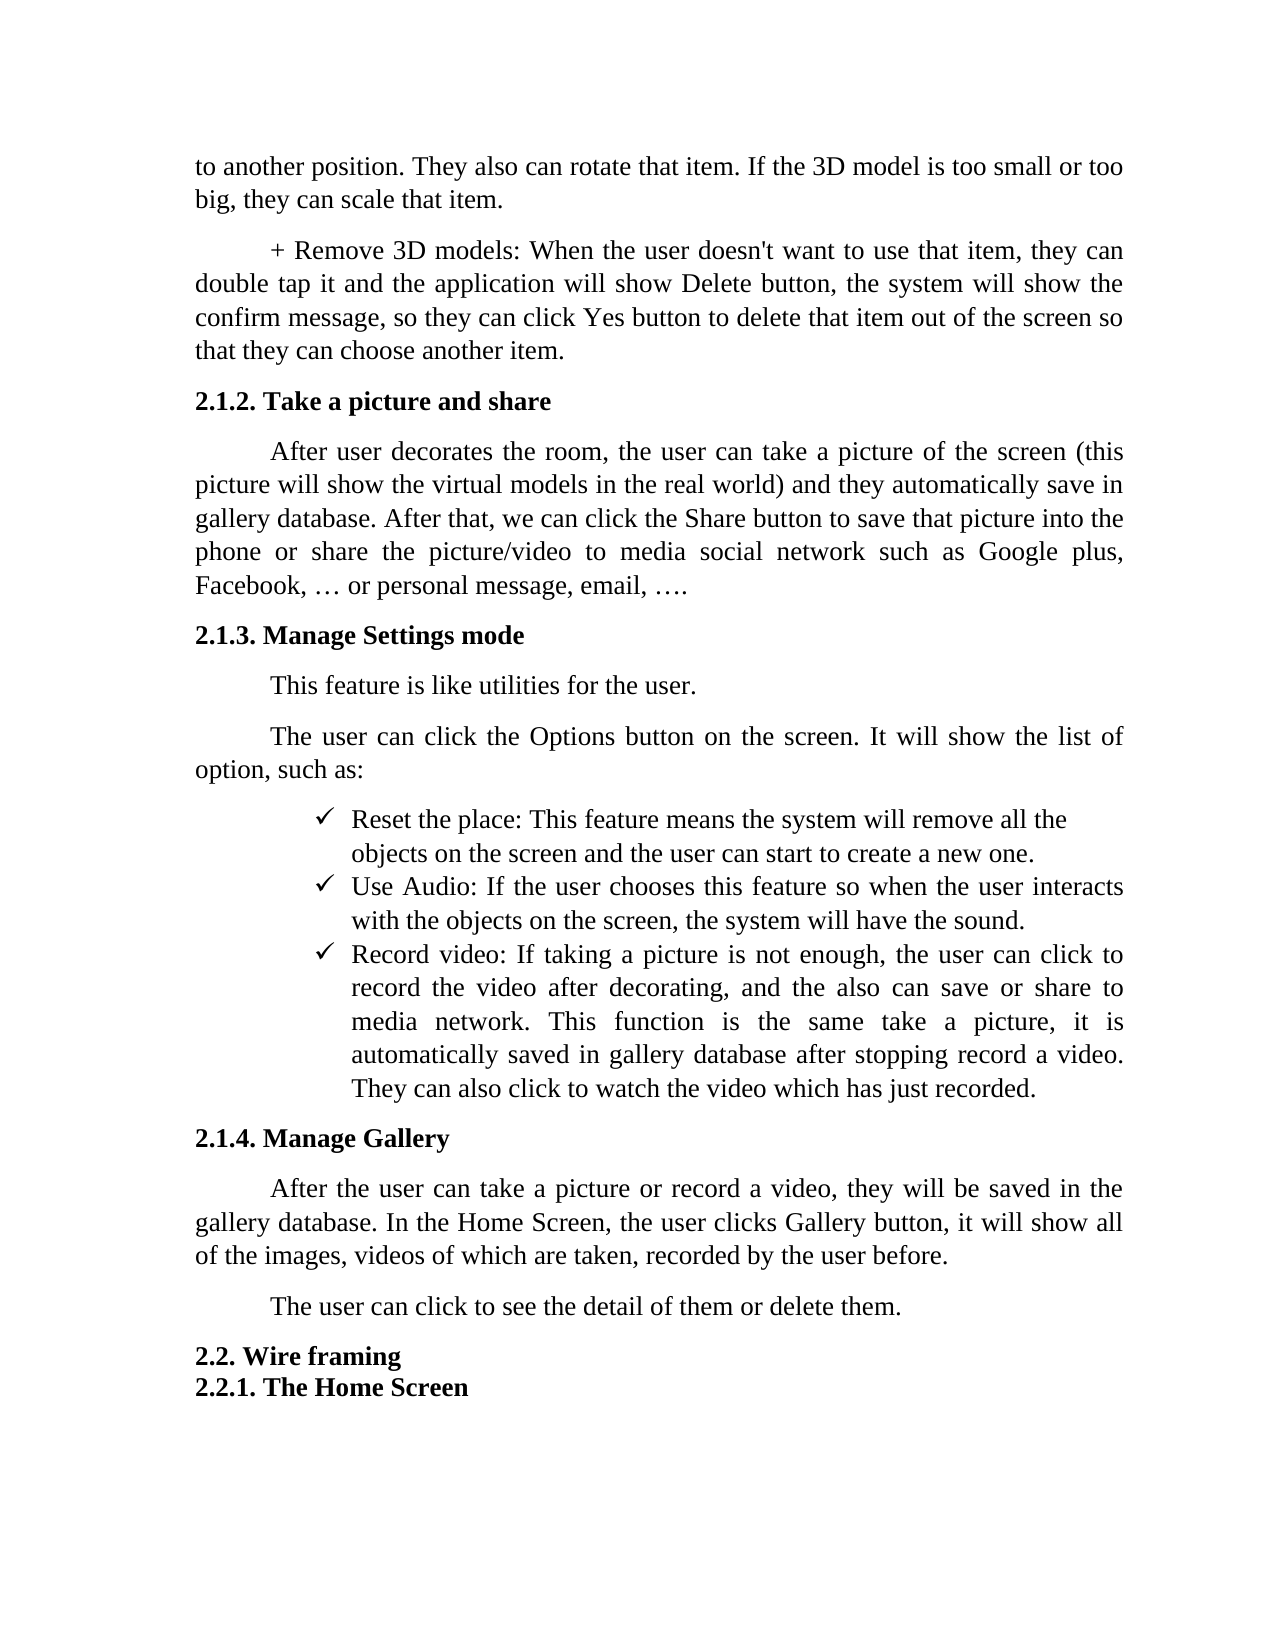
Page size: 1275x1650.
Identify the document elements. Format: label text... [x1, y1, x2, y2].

text After user decorates the room, the user can take a picture of the screen (this picture will show the virtual models in the real world) and they automatically save in gallery database. After that, we can click the Share button to save that picture into the phone or share the picture/video to media social network such as Google plus, Facebook, … or personal message, email, …. [195, 435, 1125, 600]
list Reset the place: This feature means the system will remove all the objects on the screen and the user can start to create a new one. [314, 803, 1125, 868]
subtitle 2.2. Wire framing [195, 1340, 1125, 1371]
text + Remove 3D models: When the user doesn't want to use that item, they can double tap it and the application will show Delete button, the system will show the confirm message, so they can click Yes button to delete that item out of the screen so that they can choose another item. [195, 234, 1125, 366]
text This feature is like utilities for the user. [195, 669, 1125, 701]
text 2.1.4. Manage Gallery [195, 1122, 1125, 1153]
text The user can click the Options button on the screen. It will show the list of option, such as: [195, 719, 1125, 784]
list Use Audio: If the user chooses this feature so when the user interacts with the objects on the screen, the system will have the sound. [314, 871, 1125, 935]
text The user can click to see the detail of them or delete them. [195, 1290, 1125, 1321]
text 2.2.1. The Home Screen [195, 1371, 1125, 1402]
text 2.1.3. Manage Settings mode [195, 619, 1125, 650]
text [195, 150, 1125, 215]
text 2.1.2. Take a picture and share [195, 384, 1125, 416]
text After the user can take a picture or record a video, they will be saved in the gallery database. In the Home Screen, the user clicks Gallery button, it will show all of the images, videos of which are taken, recorded by the user before. [195, 1172, 1125, 1271]
list Record video: If taking a picture is not enough, the user can click to record the video after decorating, and the also can save or share to media network. This function is the same take a picture, it is automatically saved in gallery database after stopping record a video. They can also click to watch the video which has just recorded. [314, 938, 1125, 1103]
